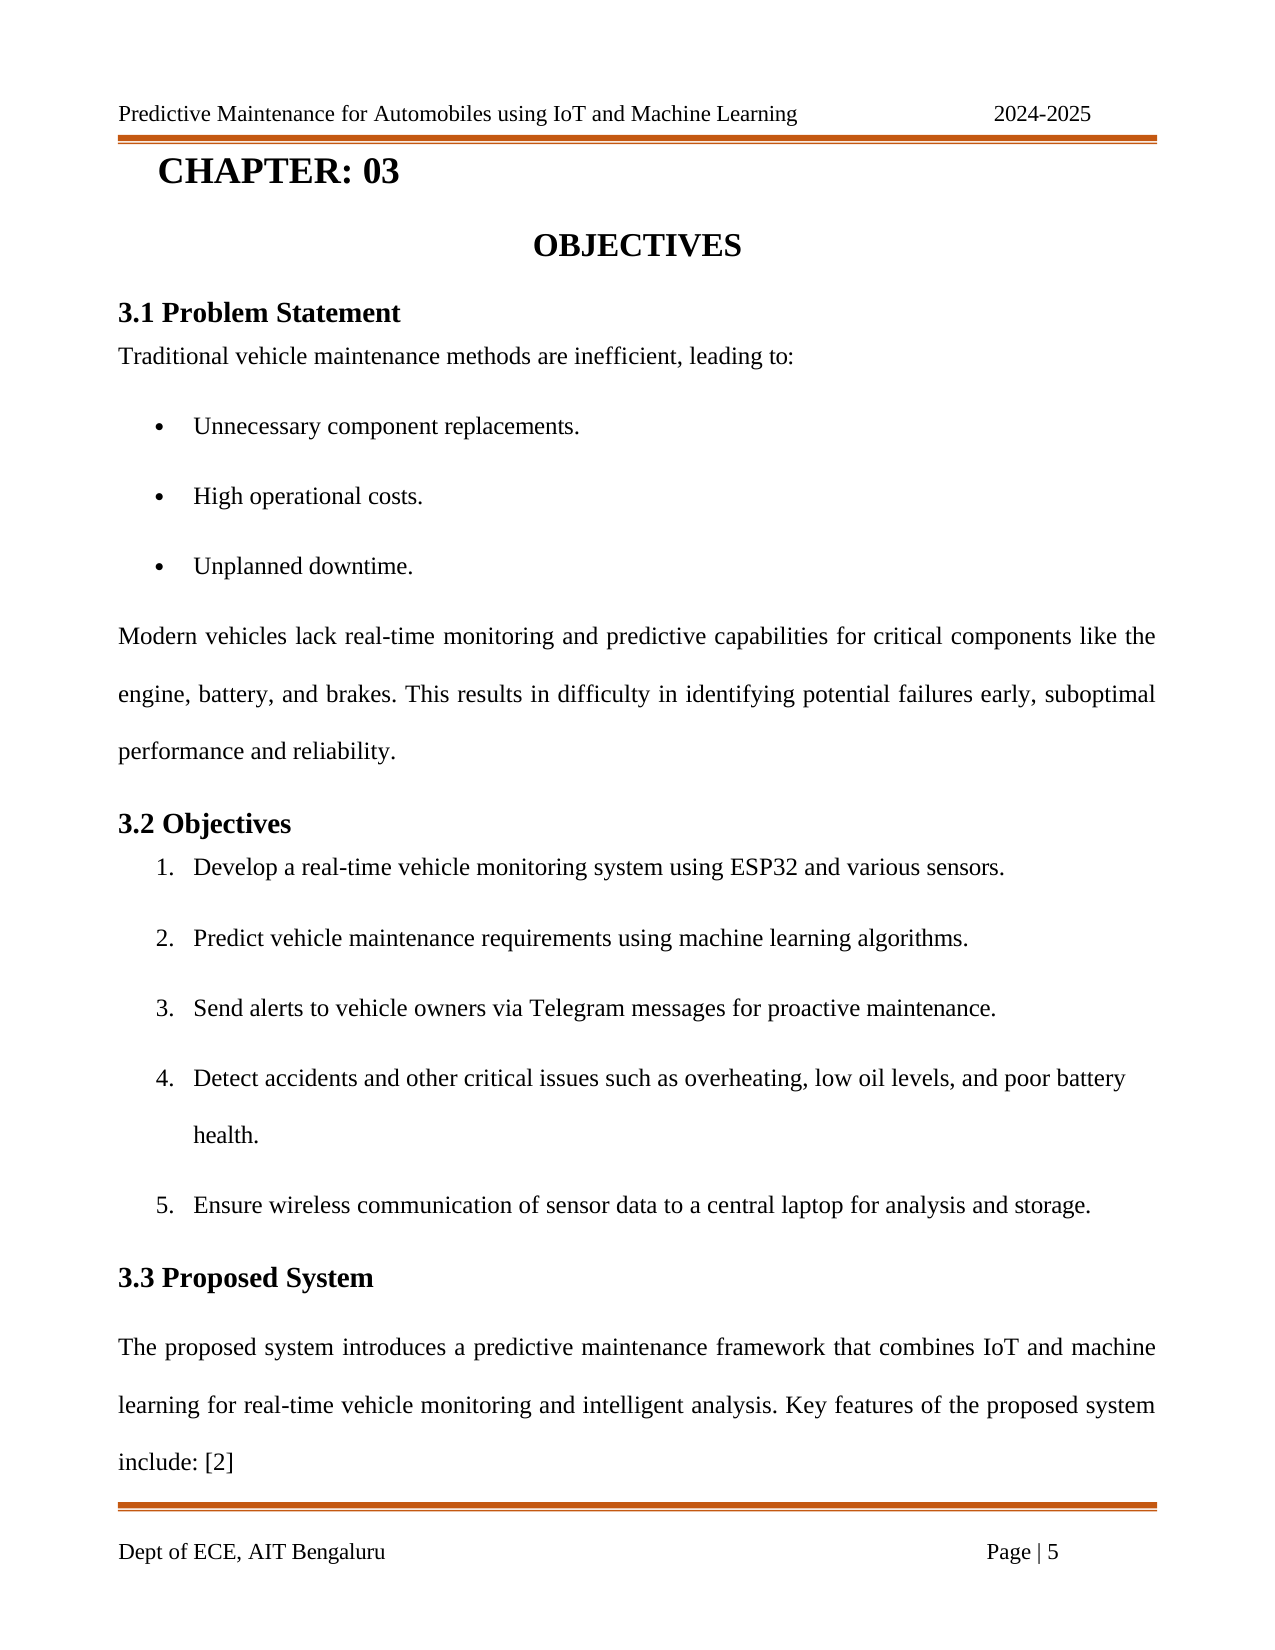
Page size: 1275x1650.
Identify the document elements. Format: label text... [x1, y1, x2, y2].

list Unplanned downtime. [156, 551, 1200, 580]
list Ensure wireless communication of sensor data to a central laptop for analysis and storage. [156, 1190, 1200, 1219]
list Detect accidents and other critical issues such as overheating, low oil levels, and poor battery health. [156, 1063, 1156, 1149]
subtitle Proposed System [118, 1260, 1200, 1294]
subtitle CHAPTER: 03 [157, 148, 1200, 192]
subtitle Objectives [118, 807, 1200, 840]
text The proposed system introduces a predictive maintenance framework that combines IoT and machine learning for real-time vehicle monitoring and intelligent analysis. Key features of the proposed system include: [2] [118, 1332, 1157, 1476]
list Develop a real-time vehicle monitoring system using ESP32 and various sensors. [156, 852, 1200, 881]
list Send alerts to vehicle owners via Telegram messages for proactive maintenance. [156, 993, 1200, 1021]
subtitle OBJECTIVES [112, 225, 1162, 264]
text Modern vehicles lack real-time monitoring and predictive capabilities for critical components like the engine, battery, and brakes. This results in difficulty in identifying potential failures early, suboptimal performance and reliability. [118, 621, 1157, 765]
text Traditional vehicle maintenance methods are inefficient, leading to: [118, 341, 1200, 370]
list Unnecessary component replacements. [156, 411, 1200, 440]
list High operational costs. [156, 481, 1200, 510]
subtitle Problem Statement [118, 296, 1200, 329]
list Predict vehicle maintenance requirements using machine learning algorithms. [156, 923, 1200, 951]
